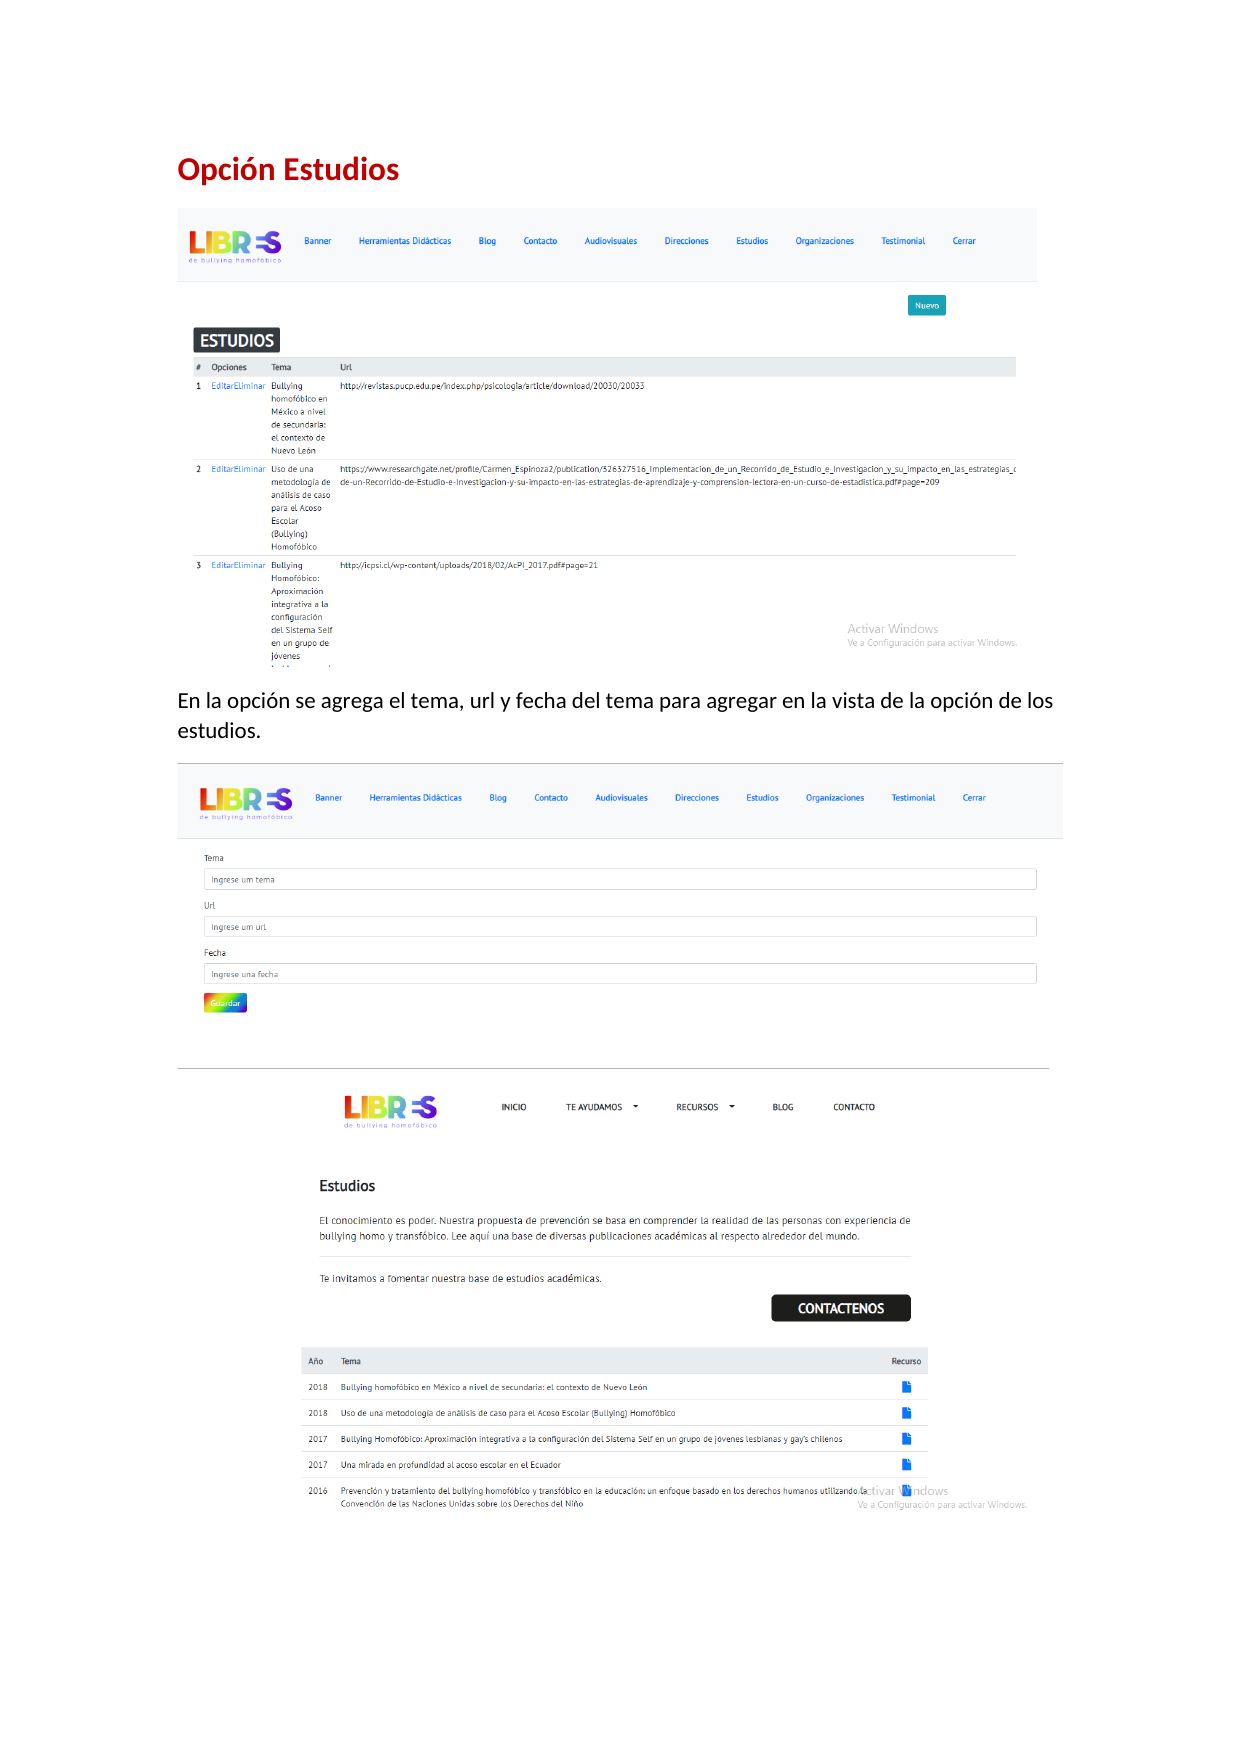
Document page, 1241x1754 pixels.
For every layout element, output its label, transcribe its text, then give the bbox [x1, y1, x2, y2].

picture [177, 208, 1037, 667]
picture [177, 762, 1063, 1049]
picture [177, 1068, 1050, 1516]
text Opción Estudios [177, 148, 1063, 188]
text En la opción se agrega el tema, url y fecha del tema para agregar en la vista de la opción de los estudios. [177, 686, 1063, 744]
